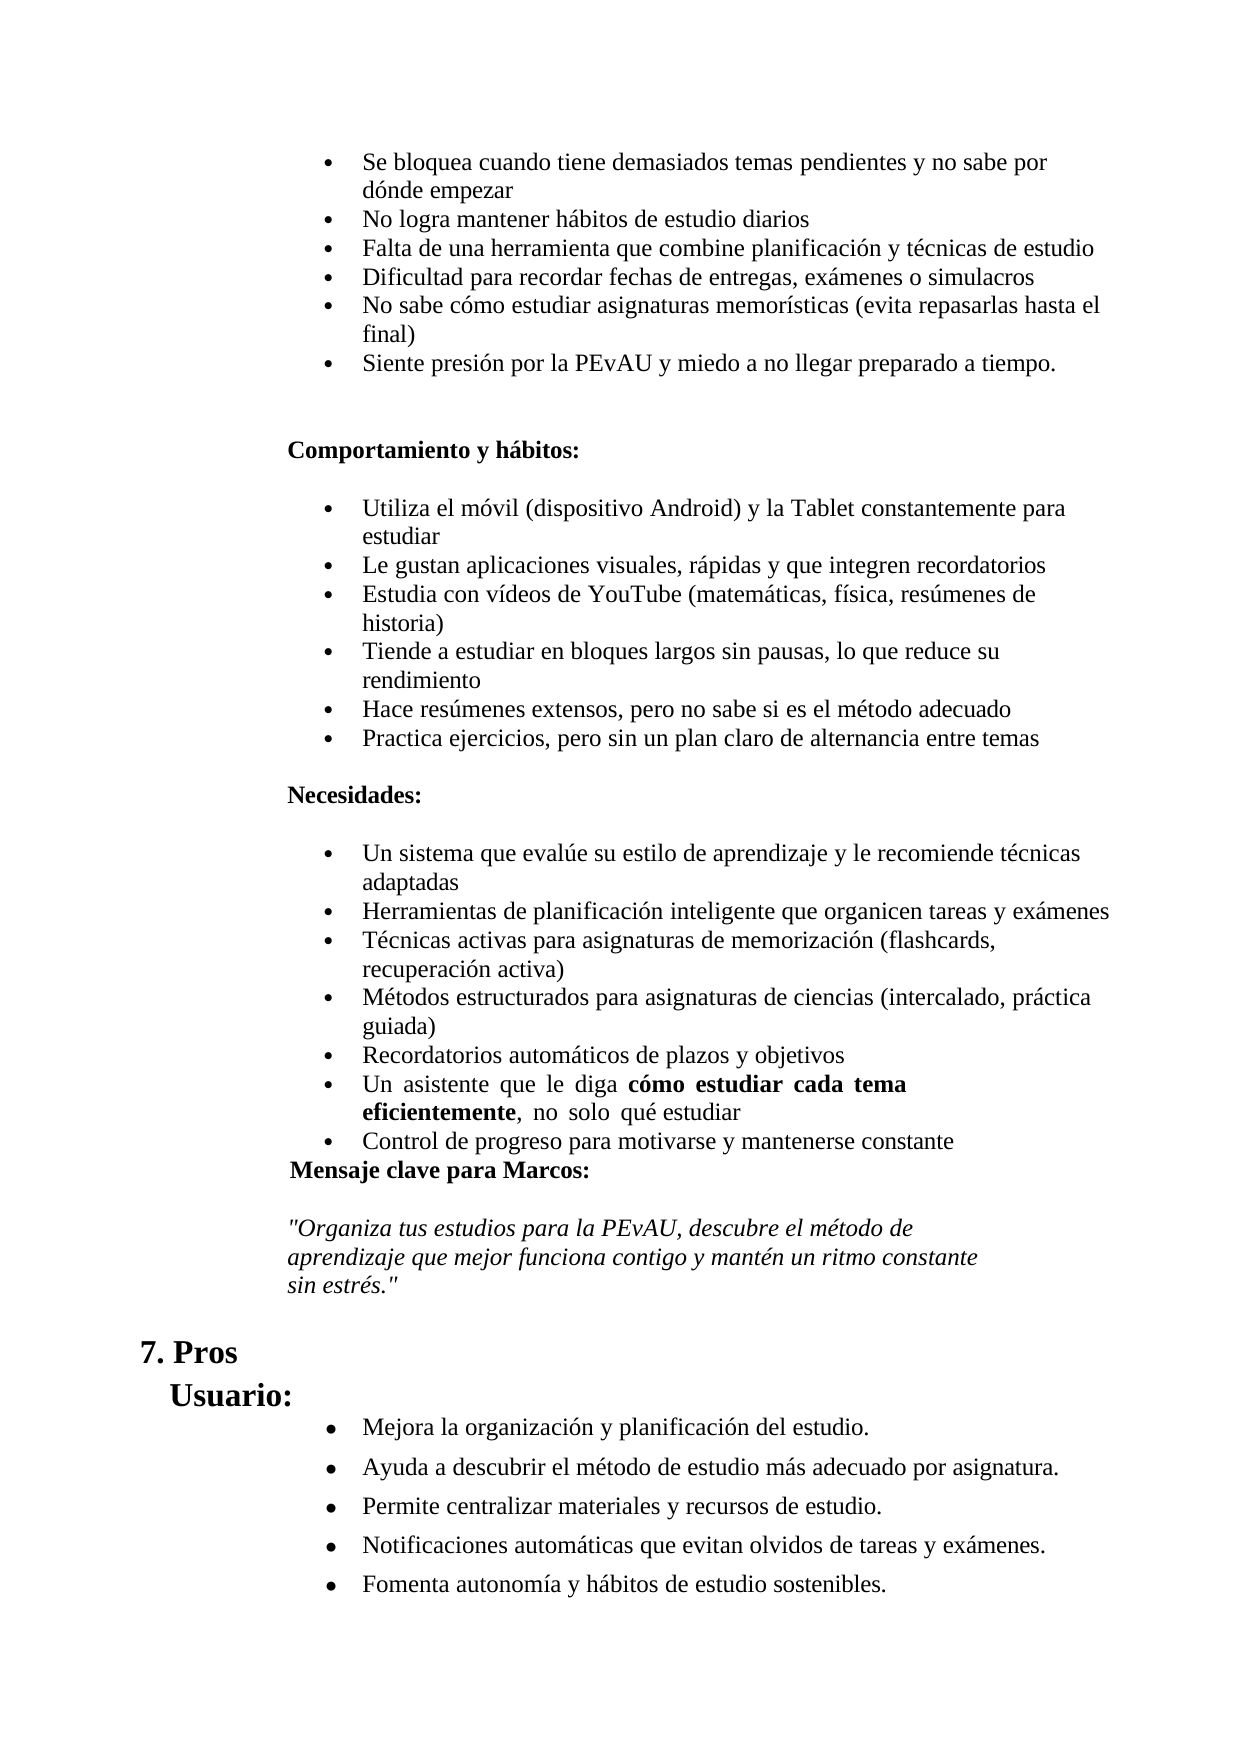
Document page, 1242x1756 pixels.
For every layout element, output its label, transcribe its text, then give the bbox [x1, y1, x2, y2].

list Hace resúmenes extensos, pero no sabe si es el método adecuado [324, 694, 1110, 723]
text Comportamiento y hábitos: [287, 435, 1110, 463]
list Siente presión por la PEvAU y miedo a no llegar preparado a tiempo. [324, 348, 1110, 377]
subtitle 7. Pros [139, 1332, 1110, 1371]
list Tiende a estudiar en bloques largos sin pausas, lo que reduce su rendimiento [324, 636, 1110, 694]
list Ayuda a descubrir el método de estudio más adecuado por asignatura. [324, 1452, 1110, 1481]
list Control de progreso para motivarse y mantenerse constante [324, 1126, 1110, 1155]
list Practica ejercicios, pero sin un plan claro de alternancia entre temas [324, 723, 1110, 751]
list Recordatorios automáticos de plazos y objetivos [324, 1040, 1110, 1069]
list Mejora la organización y planificación del estudio. [324, 1413, 1110, 1441]
text Mensaje clave para Marcos: [139, 1155, 1110, 1184]
list Le gustan aplicaciones visuales, rápidas y que integren recordatorios [324, 550, 1110, 579]
list Notificaciones automáticas que evitan olvidos de tareas y exámenes. [324, 1530, 1110, 1559]
list Un sistema que evalúe su estilo de aprendizaje y le recomiende técnicas adaptadas [324, 838, 1110, 896]
list Herramientas de planificación inteligente que organicen tareas y exámenes [324, 896, 1110, 925]
list Se bloquea cuando tiene demasiados temas pendientes y no sabe por dónde empezar [324, 147, 1110, 204]
list No sabe cómo estudiar asignaturas memorísticas (evita repasarlas hasta el final) [324, 291, 1110, 348]
subtitle Usuario: [169, 1375, 1110, 1413]
list Falta de una herramienta que combine planificación y técnicas de estudio [324, 233, 1110, 262]
list Dificultad para recordar fechas de entregas, exámenes o simulacros [324, 262, 1110, 291]
text "Organiza tus estudios para la PEvAU, descubre el método de aprendizaje que mejor funciona contigo y mantén un ritmo constante sin estrés." [287, 1213, 1007, 1299]
list No logra mantener hábitos de estudio diarios [324, 204, 1110, 233]
list Técnicas activas para asignaturas de memorización (flashcards, recuperación activa) [324, 925, 1110, 982]
list Métodos estructurados para asignaturas de ciencias (intercalado, práctica guiada) [324, 982, 1110, 1040]
list Permite centralizar materiales y recursos de estudio. [324, 1491, 1110, 1520]
list Un asistente que le diga cómo estudiar cada tema eficientemente, no solo qué estudiar [324, 1069, 1007, 1126]
list Utiliza el móvil (dispositivo Android) y la Tablet constantemente para estudiar [324, 493, 1110, 550]
text Necesidades: [287, 781, 1110, 809]
list Estudia con vídeos de YouTube (matemáticas, física, resúmenes de historia) [324, 579, 1110, 636]
list Fomenta autonomía y hábitos de estudio sostenibles. [324, 1569, 1110, 1598]
